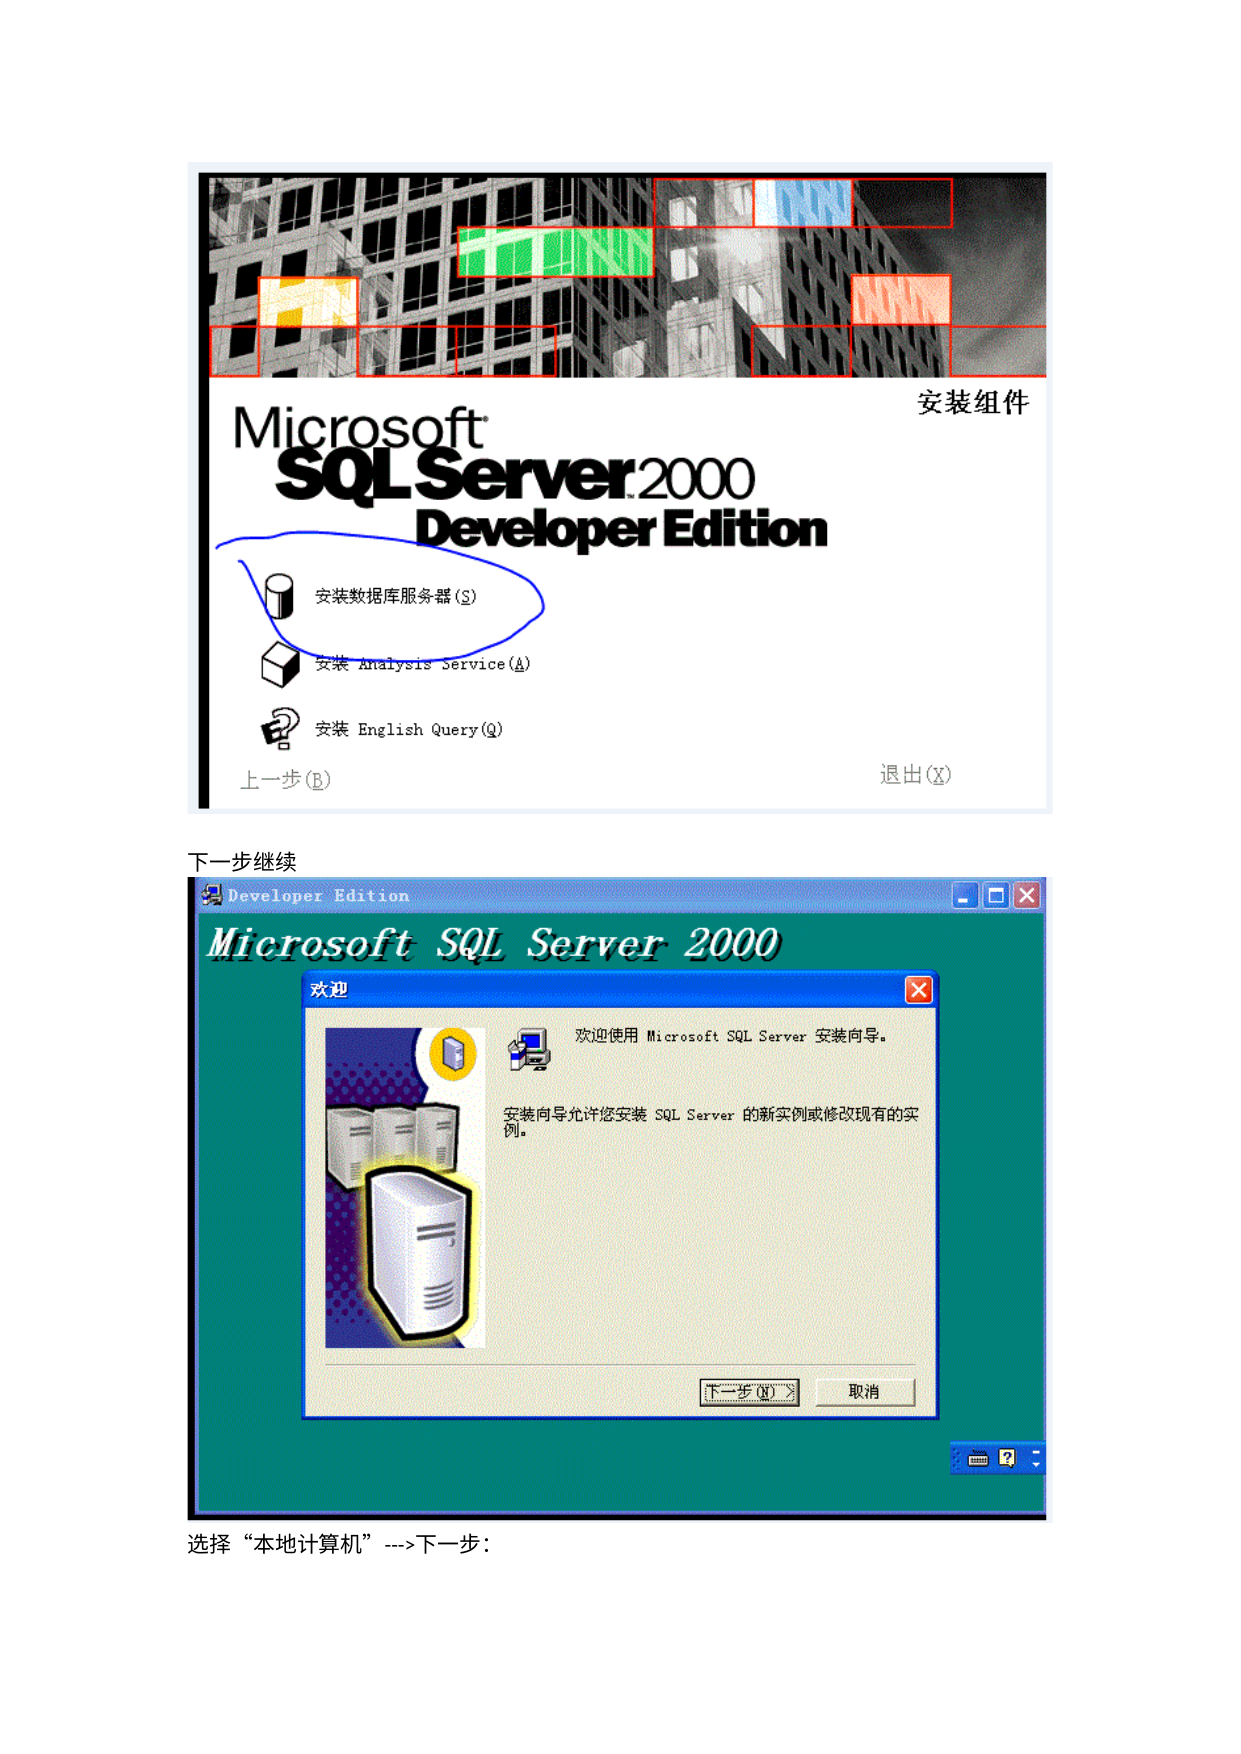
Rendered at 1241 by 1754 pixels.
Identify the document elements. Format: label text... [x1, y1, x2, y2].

text 下一步继续 [187, 844, 1053, 877]
picture [187, 877, 1053, 1523]
text 选择“本地计算机”--->下一步： [187, 1527, 1053, 1559]
picture [187, 162, 1053, 814]
